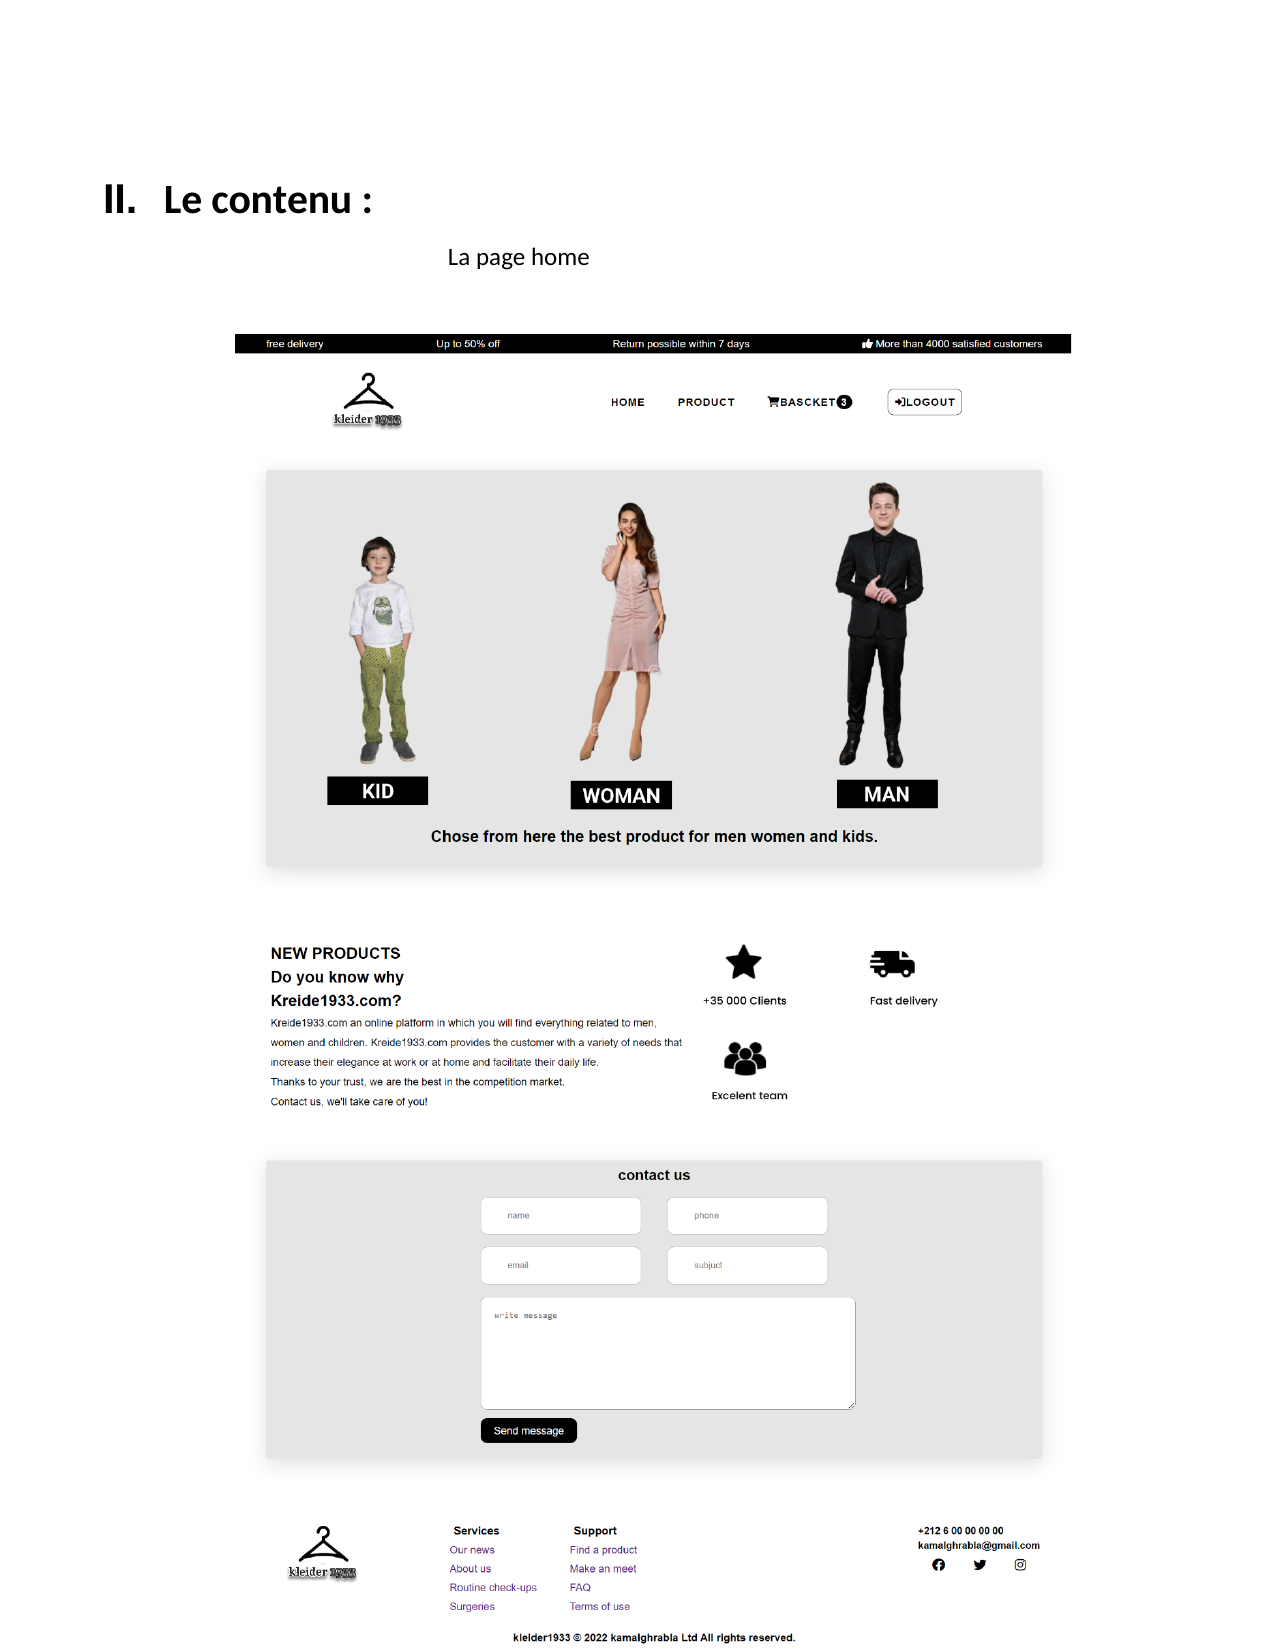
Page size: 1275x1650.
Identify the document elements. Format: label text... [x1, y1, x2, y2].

subtitle Le contenu : [103, 173, 1258, 224]
subtitle La page home [103, 241, 1258, 271]
picture [233, 334, 1071, 1646]
